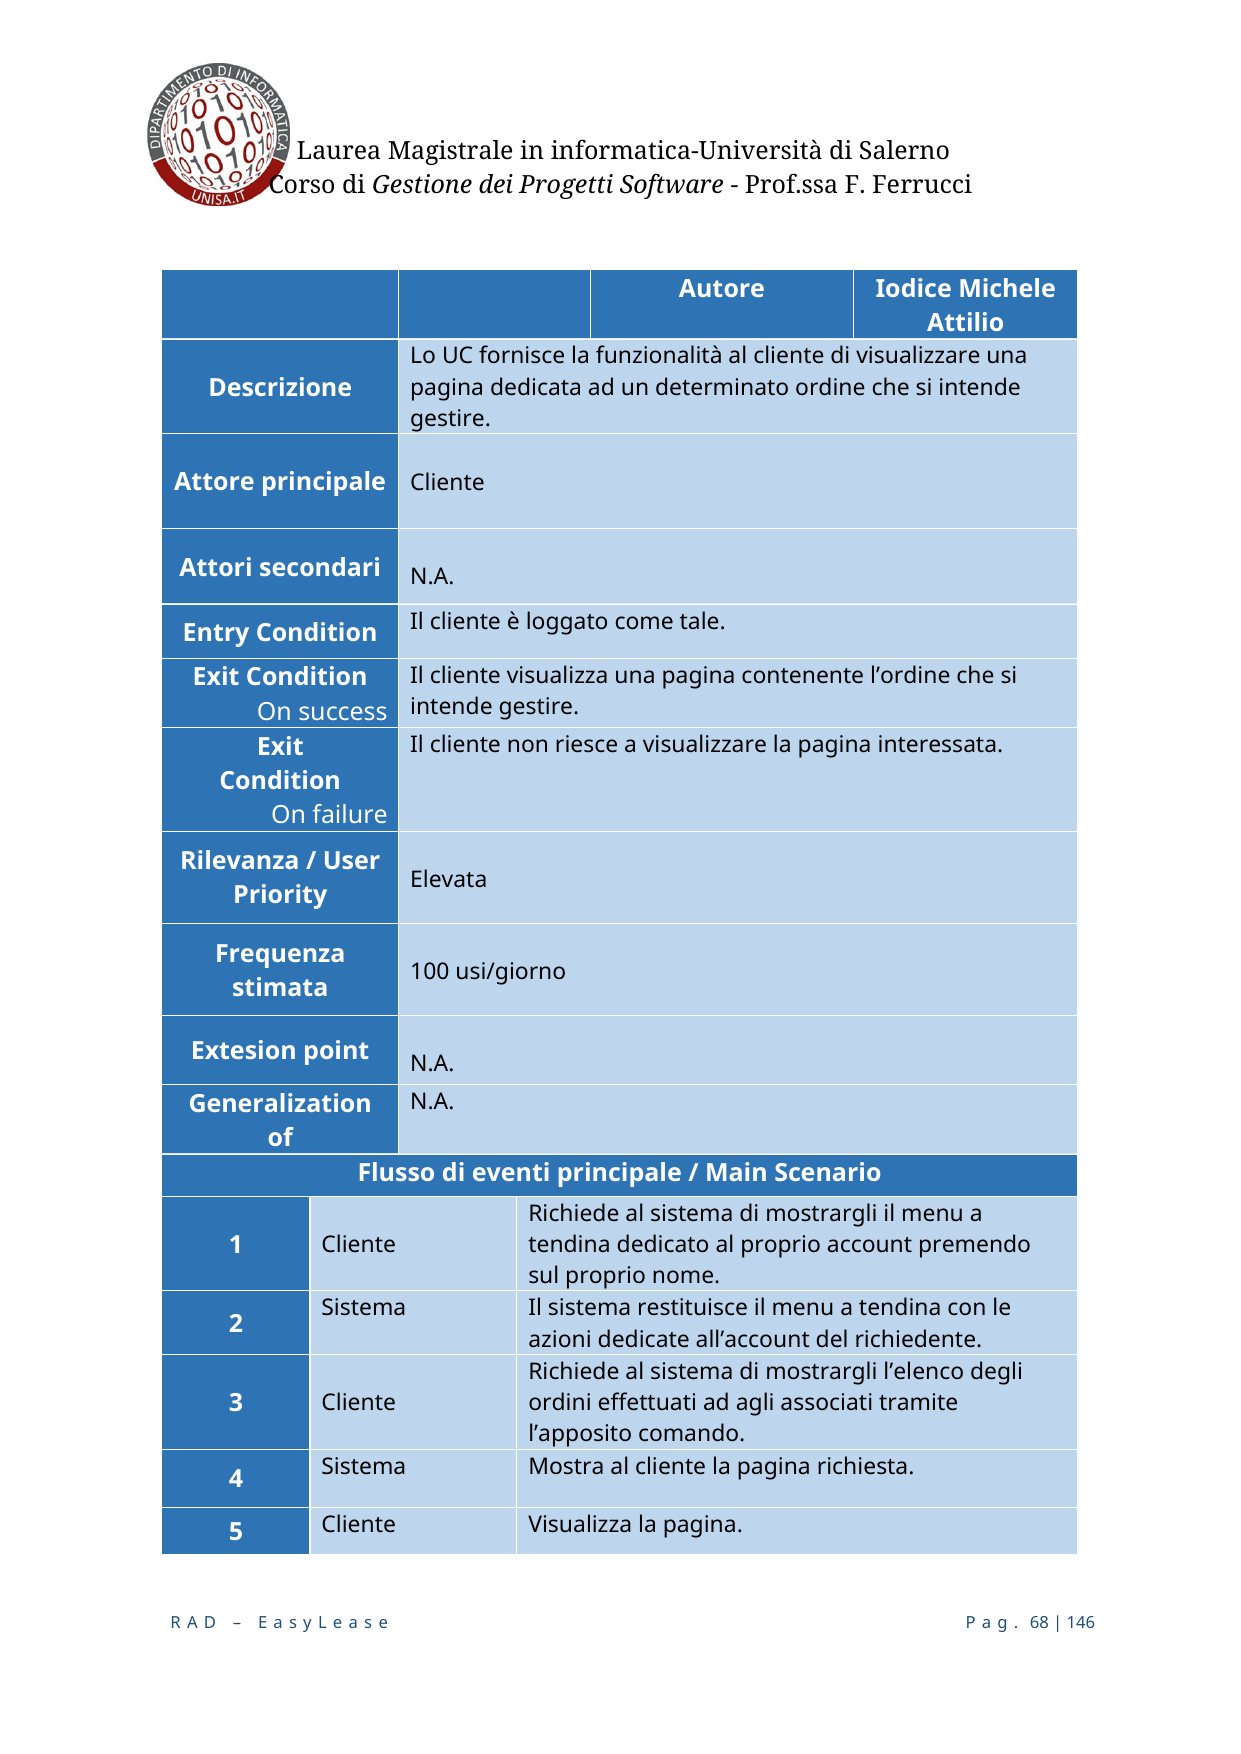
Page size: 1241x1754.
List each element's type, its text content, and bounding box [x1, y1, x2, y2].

table_cell Rilevanza / User Priority [162, 832, 398, 923]
table_cell Il cliente è loggato come tale. [399, 605, 1077, 658]
table_cell Cliente [311, 1508, 516, 1554]
table_cell 100 usi/giorno [399, 924, 1077, 1015]
table_cell 1 [162, 1197, 309, 1290]
table_cell Elevata [399, 832, 1077, 923]
table_cell Sistema [311, 1291, 516, 1354]
table_cell Extesion point [162, 1016, 398, 1084]
table_cell Autore [591, 270, 853, 338]
table_cell 5 [162, 1508, 309, 1554]
picture [147, 63, 290, 206]
table_cell Frequenza stimata [162, 924, 398, 1015]
table_cell Attore principale [162, 434, 398, 528]
table_cell Exit Condition On failure [162, 728, 398, 831]
table_cell [162, 270, 398, 338]
table_cell Descrizione [162, 340, 398, 433]
table_cell [399, 270, 590, 338]
table_cell Exit Condition On success [162, 659, 398, 727]
table_cell Mostra al cliente la pagina richiesta. [517, 1450, 1077, 1507]
table_cell Cliente [399, 434, 1077, 528]
table_cell 4 [162, 1450, 309, 1507]
table_cell 3 [162, 1355, 309, 1449]
table_cell Il sistema restituisce il menu a tendina con le azioni dedicate all’account del richiedente. [517, 1291, 1077, 1354]
table_cell Lo UC fornisce la funzionalità al cliente di visualizzare una pagina dedicata ad un determinato ordine che si intende gestire. [399, 340, 1077, 433]
table_cell Flusso di eventi principale / Main Scenario [162, 1155, 1077, 1196]
table_cell N.A. [399, 1016, 1077, 1084]
table_cell N.A. [399, 1085, 1077, 1153]
table_cell 2 [162, 1291, 309, 1354]
table_cell Sistema [311, 1450, 516, 1507]
table_cell N.A. [399, 529, 1077, 603]
table_cell Il cliente non riesce a visualizzare la pagina interessata. [399, 728, 1077, 831]
table_cell Generalization of [162, 1085, 398, 1153]
table_cell Visualizza la pagina. [517, 1508, 1077, 1554]
table_cell Entry Condition [162, 605, 398, 658]
table_cell Il cliente visualizza una pagina contenente l’ordine che si intende gestire. [399, 659, 1077, 727]
table_cell Attori secondari [162, 529, 398, 603]
table_cell Richiede al sistema di mostrargli il menu a tendina dedicato al proprio account premendo sul proprio nome. [517, 1197, 1077, 1290]
table_cell Cliente [311, 1197, 516, 1290]
table_cell Richiede al sistema di mostrargli l’elenco degli ordini effettuati ad agli associati tramite l’apposito comando. [517, 1355, 1077, 1449]
table_cell Iodice Michele Attilio [854, 270, 1077, 338]
table_cell Cliente [311, 1355, 516, 1449]
